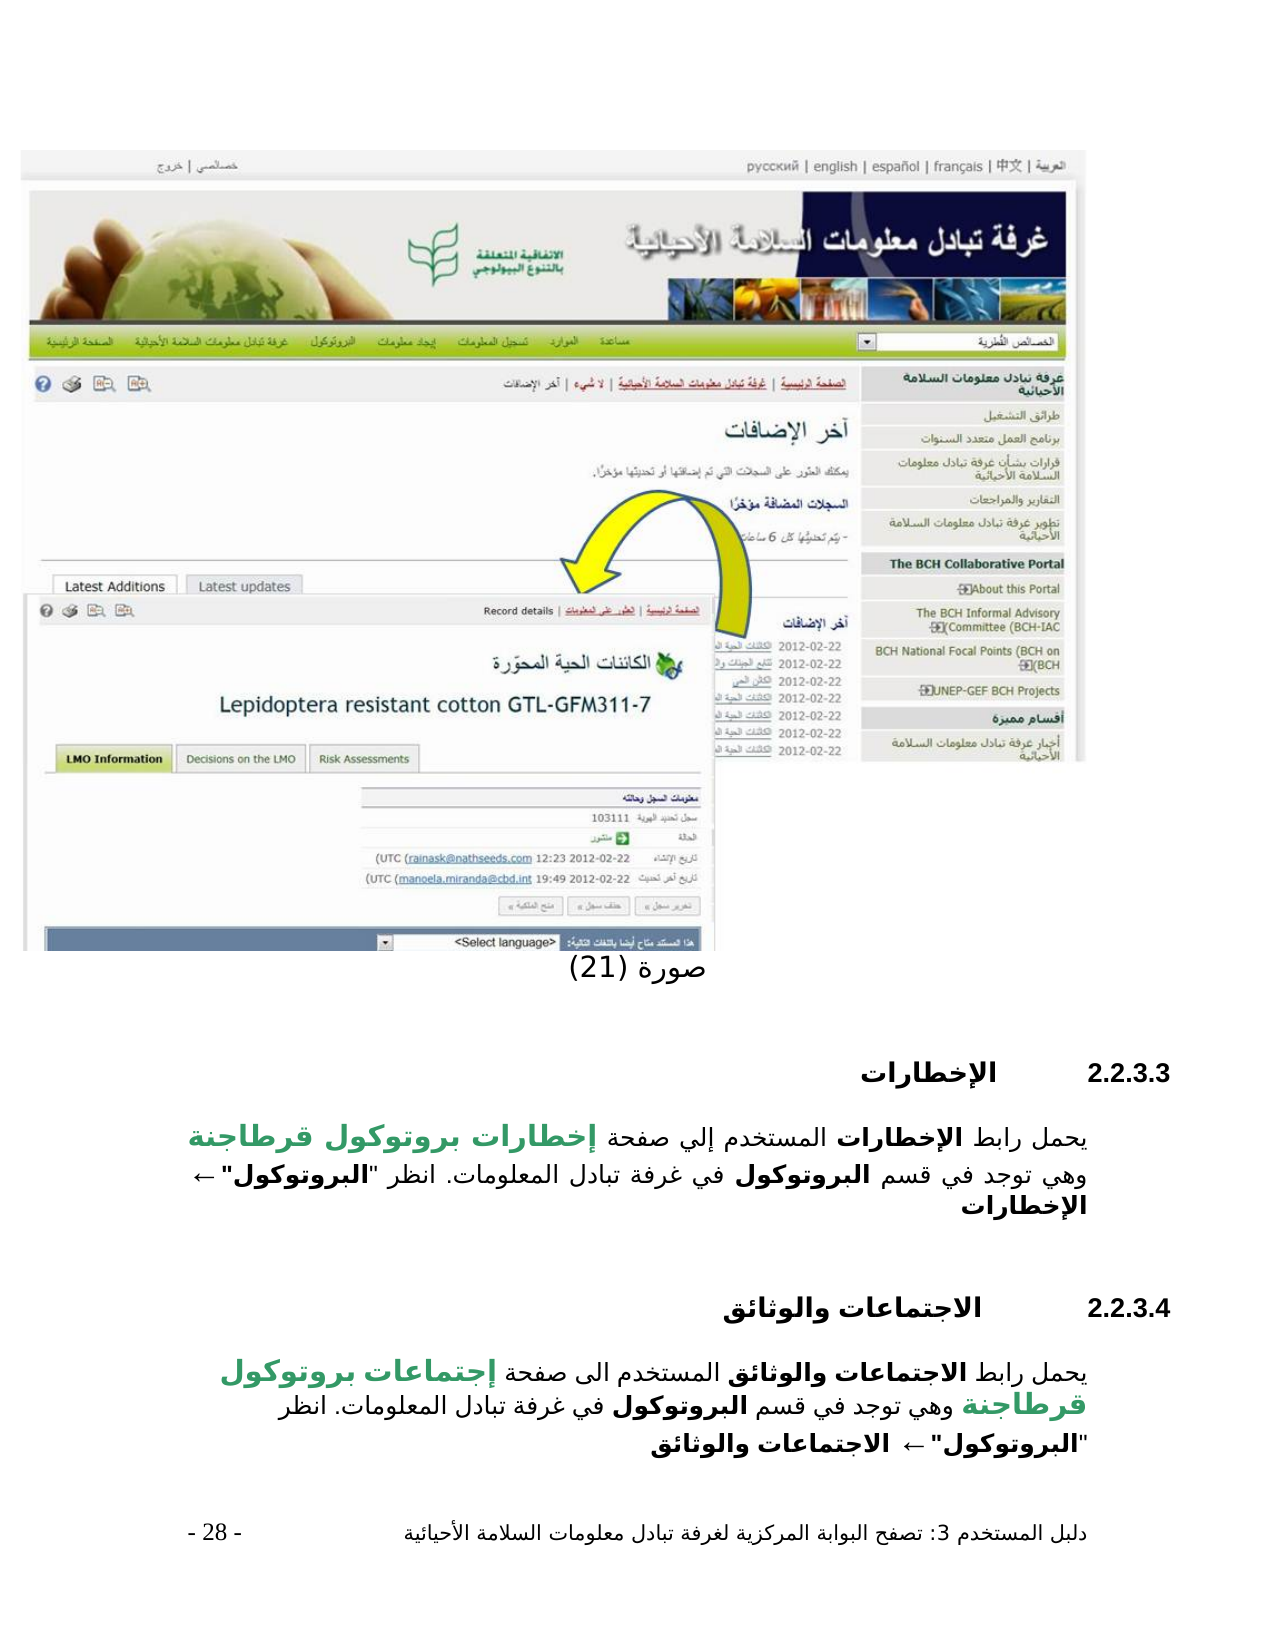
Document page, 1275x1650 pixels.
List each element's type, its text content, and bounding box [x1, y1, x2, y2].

subtitle الاجتماعات والوثائق [187, 1292, 1087, 1324]
text صورة (21) [187, 951, 1087, 984]
subtitle الإخطارات [187, 1057, 1087, 1088]
text يحمل رابط الاجتماعات والوثائق المستخدم الى صفحة إجتماعات بروتوكول قرطاجنة وهي توجد في قسم البروتوكول في غرفة تبادل المعلومات. انظر "البروتوكول"← الاجتماعات والوثائق [187, 1354, 1087, 1459]
text يحمل رابط الإخطارات المستخدم إلي صفحة إخطارات بروتوكول قرطاجنة وهي توجد في قسم البروتوكول في غرفة تبادل المعلومات. انظر "البروتوكول"← الإخطارات [187, 1119, 1087, 1219]
picture [20, 150, 1088, 951]
